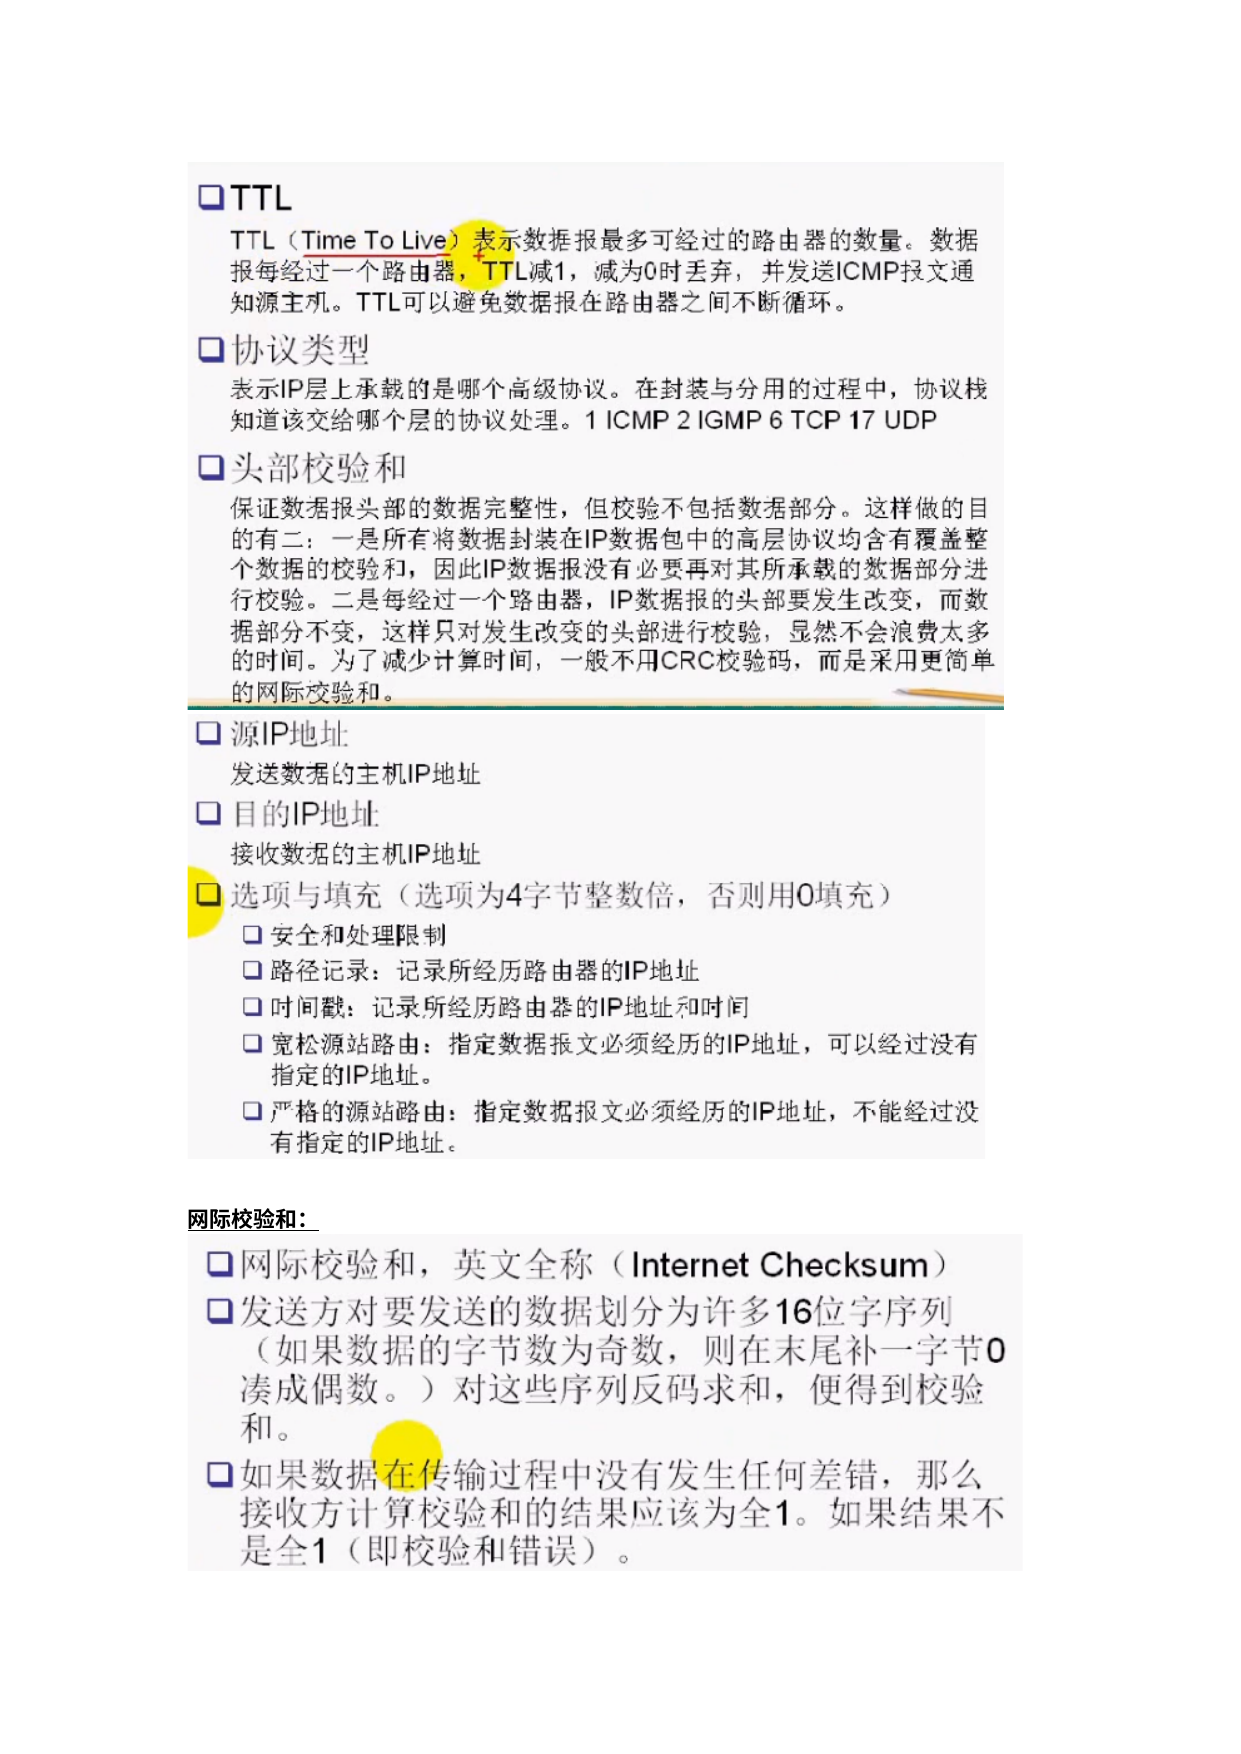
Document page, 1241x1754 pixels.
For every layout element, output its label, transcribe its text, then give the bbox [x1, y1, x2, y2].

text 网际校验和： [187, 1202, 1053, 1234]
picture [187, 162, 1004, 710]
picture [187, 1234, 1023, 1571]
picture [187, 714, 986, 1159]
